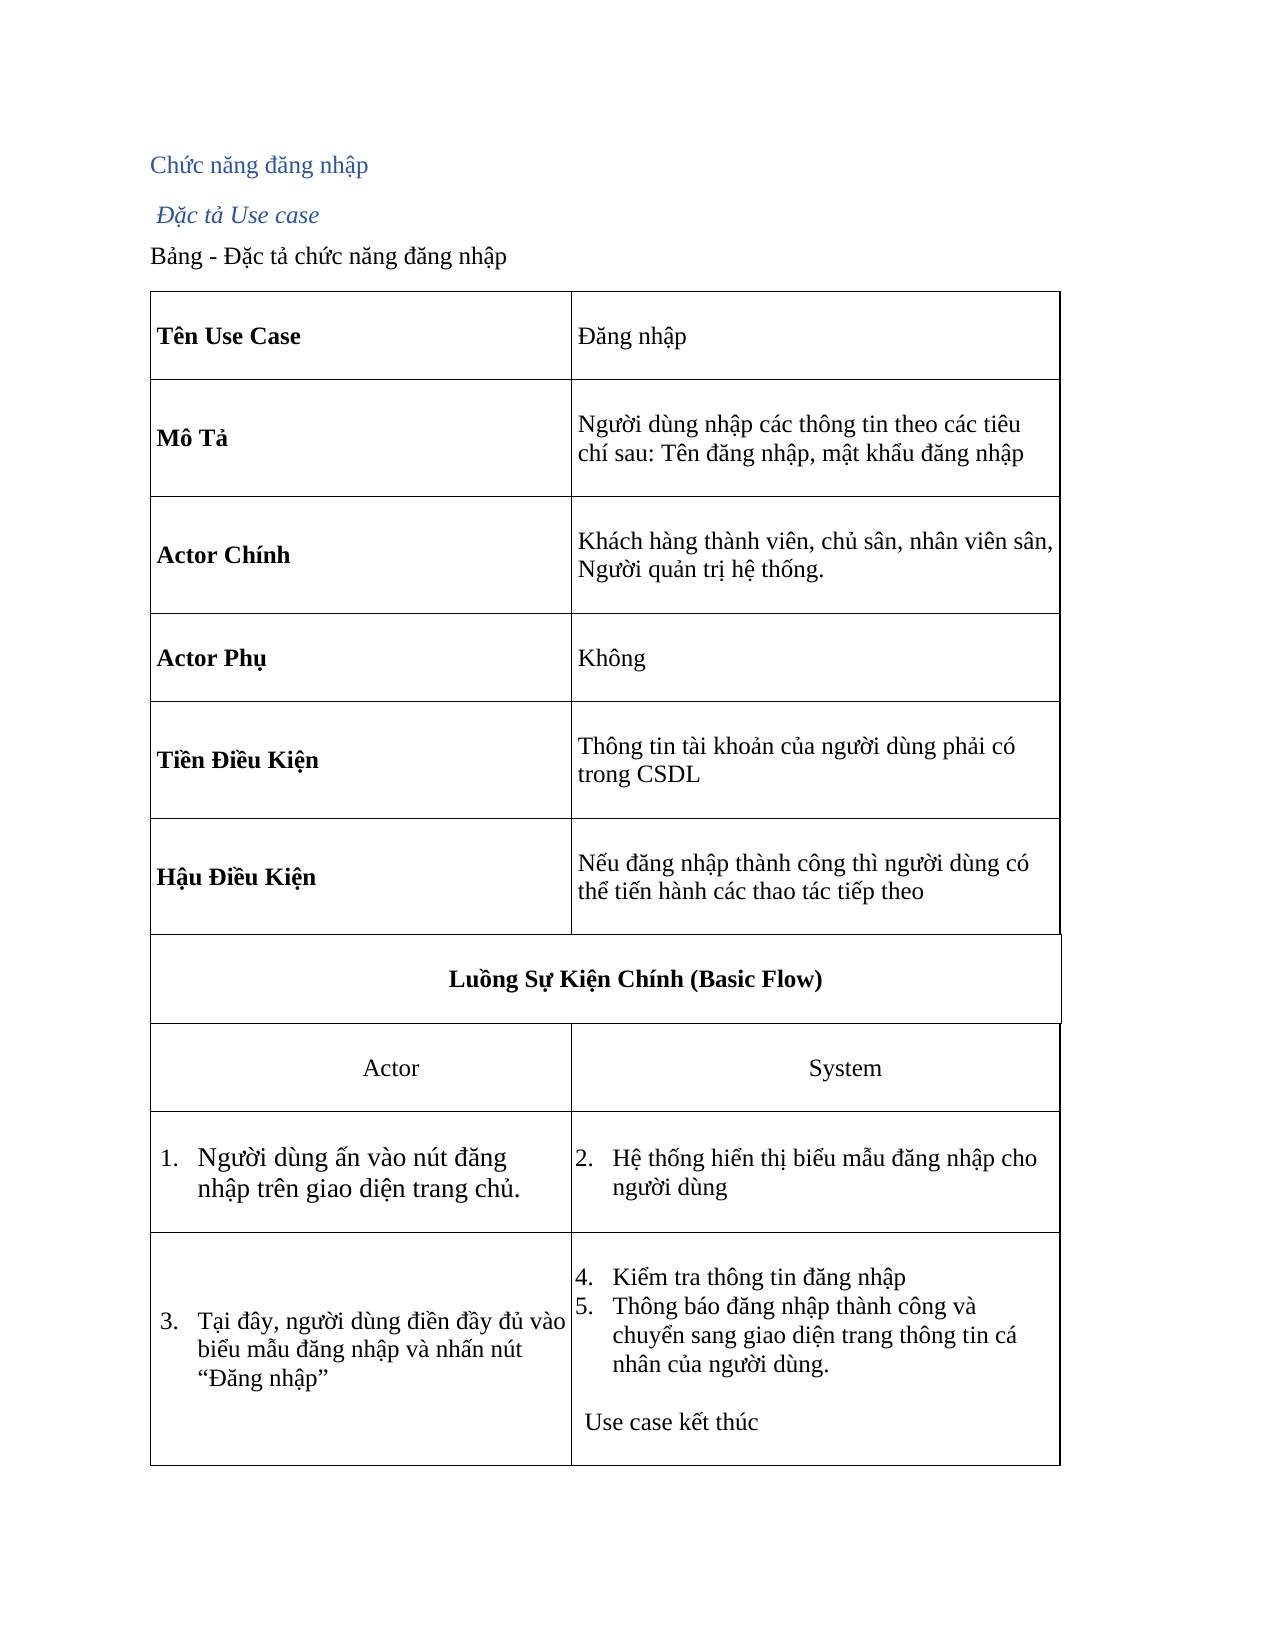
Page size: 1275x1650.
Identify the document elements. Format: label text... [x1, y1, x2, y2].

table_cell Luồng Sự Kiện Chính (Basic Flow) [151, 935, 1061, 1022]
table_cell Người dùng ấn vào nút đăng nhập trên giao diện trang chủ. [151, 1112, 571, 1232]
table_cell Mô Tả [151, 380, 571, 496]
table_cell System [572, 1024, 1059, 1111]
table_cell Hậu Điều Kiện [151, 819, 571, 934]
subtitle Đặc tả Use case [150, 200, 1125, 228]
subtitle Chức năng đăng nhập [150, 150, 1125, 179]
table_cell Nếu đăng nhập thành công thì người dùng có thể tiến hành các thao tác tiếp theo [572, 819, 1059, 934]
text Bảng - Đặc tả chức năng đăng nhập [150, 241, 1125, 270]
table_cell Khách hàng thành viên, chủ sân, nhân viên sân, Người quản trị hệ thống. [572, 497, 1059, 612]
table_cell Kiểm tra thông tin đăng nhập Thông báo đăng nhập thành công và chuyển sang giao diện trang thông tin cá nhân của người dùng. Use case kết thúc [572, 1233, 1059, 1464]
table_header Đăng nhập [572, 292, 1059, 379]
table_cell Thông tin tài khoản của người dùng phải có trong CSDL [572, 702, 1059, 817]
table_cell Actor Phụ [151, 614, 571, 701]
table_cell Hệ thống hiển thị biểu mẫu đăng nhập cho người dùng [572, 1112, 1059, 1232]
table_cell Không [572, 614, 1059, 701]
table_cell Người dùng nhập các thông tin theo các tiêu chí sau: Tên đăng nhập, mật khẩu đăng nhập [572, 380, 1059, 496]
table_cell Tiền Điều Kiện [151, 702, 571, 817]
table_cell Actor Chính [151, 497, 571, 612]
table_cell Actor [151, 1024, 571, 1111]
table_header Tên Use Case [151, 292, 571, 379]
table_cell Tại đây, người dùng điền đầy đủ vào biểu mẫu đăng nhập và nhấn nút “Đăng nhập” [151, 1233, 571, 1464]
